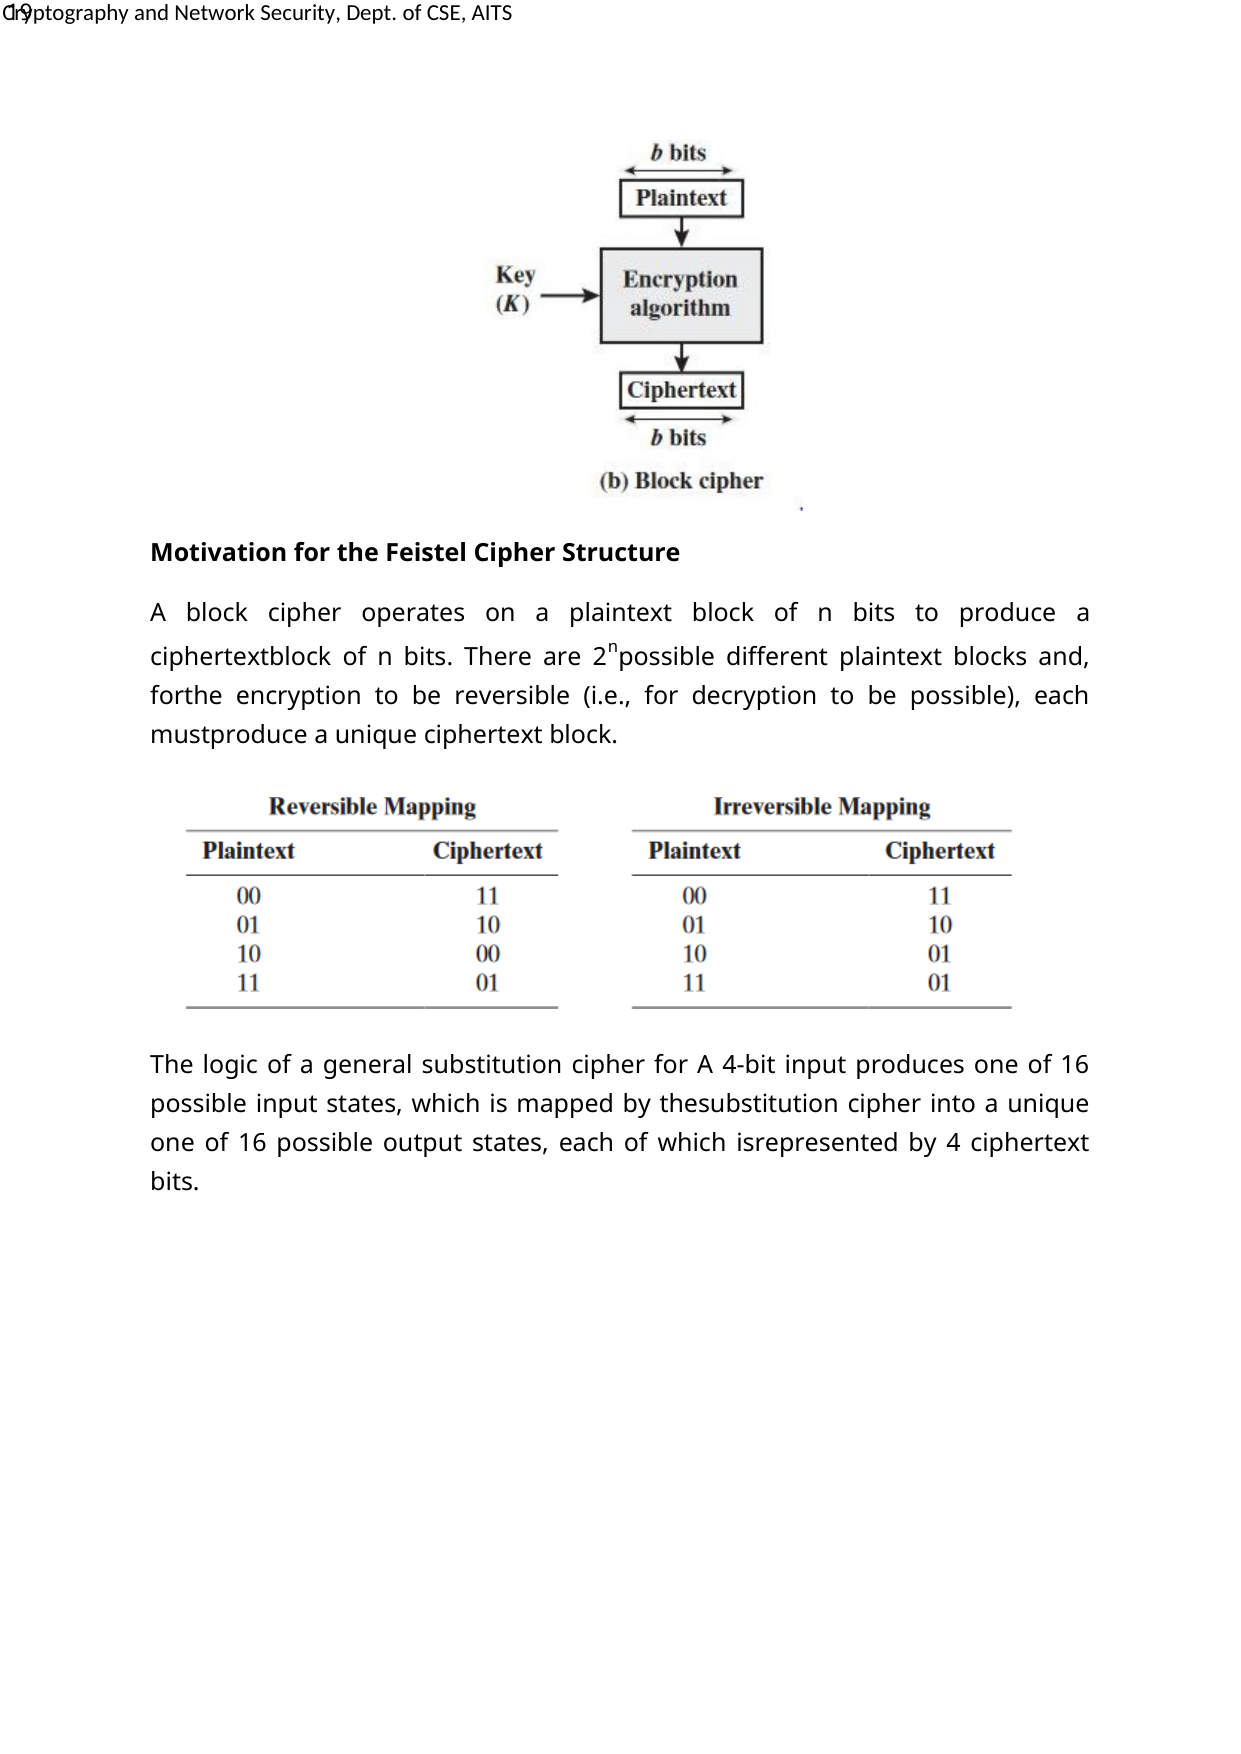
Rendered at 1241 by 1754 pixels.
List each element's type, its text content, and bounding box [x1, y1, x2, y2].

text A block cipher operates on a plaintext block of n bits to produce a ciphertextblock of n bits. There are 2npossible different plaintext blocks and, forthe encryption to be reversible (i.e., for decryption to be possible), each mustproduce a unique ciphertext block. [150, 595, 1091, 751]
subtitle Motivation for the Feistel Cipher Structure [150, 535, 1213, 569]
picture [185, 797, 1013, 1009]
text The logic of a general substitution cipher for A 4-bit input produces one of 16 possible input states, which is mapped by thesubstitution cipher into a unique one of 16 possible output states, each of which isrepresented by 4 ciphertext bits. [150, 1047, 1090, 1198]
picture [484, 139, 804, 511]
